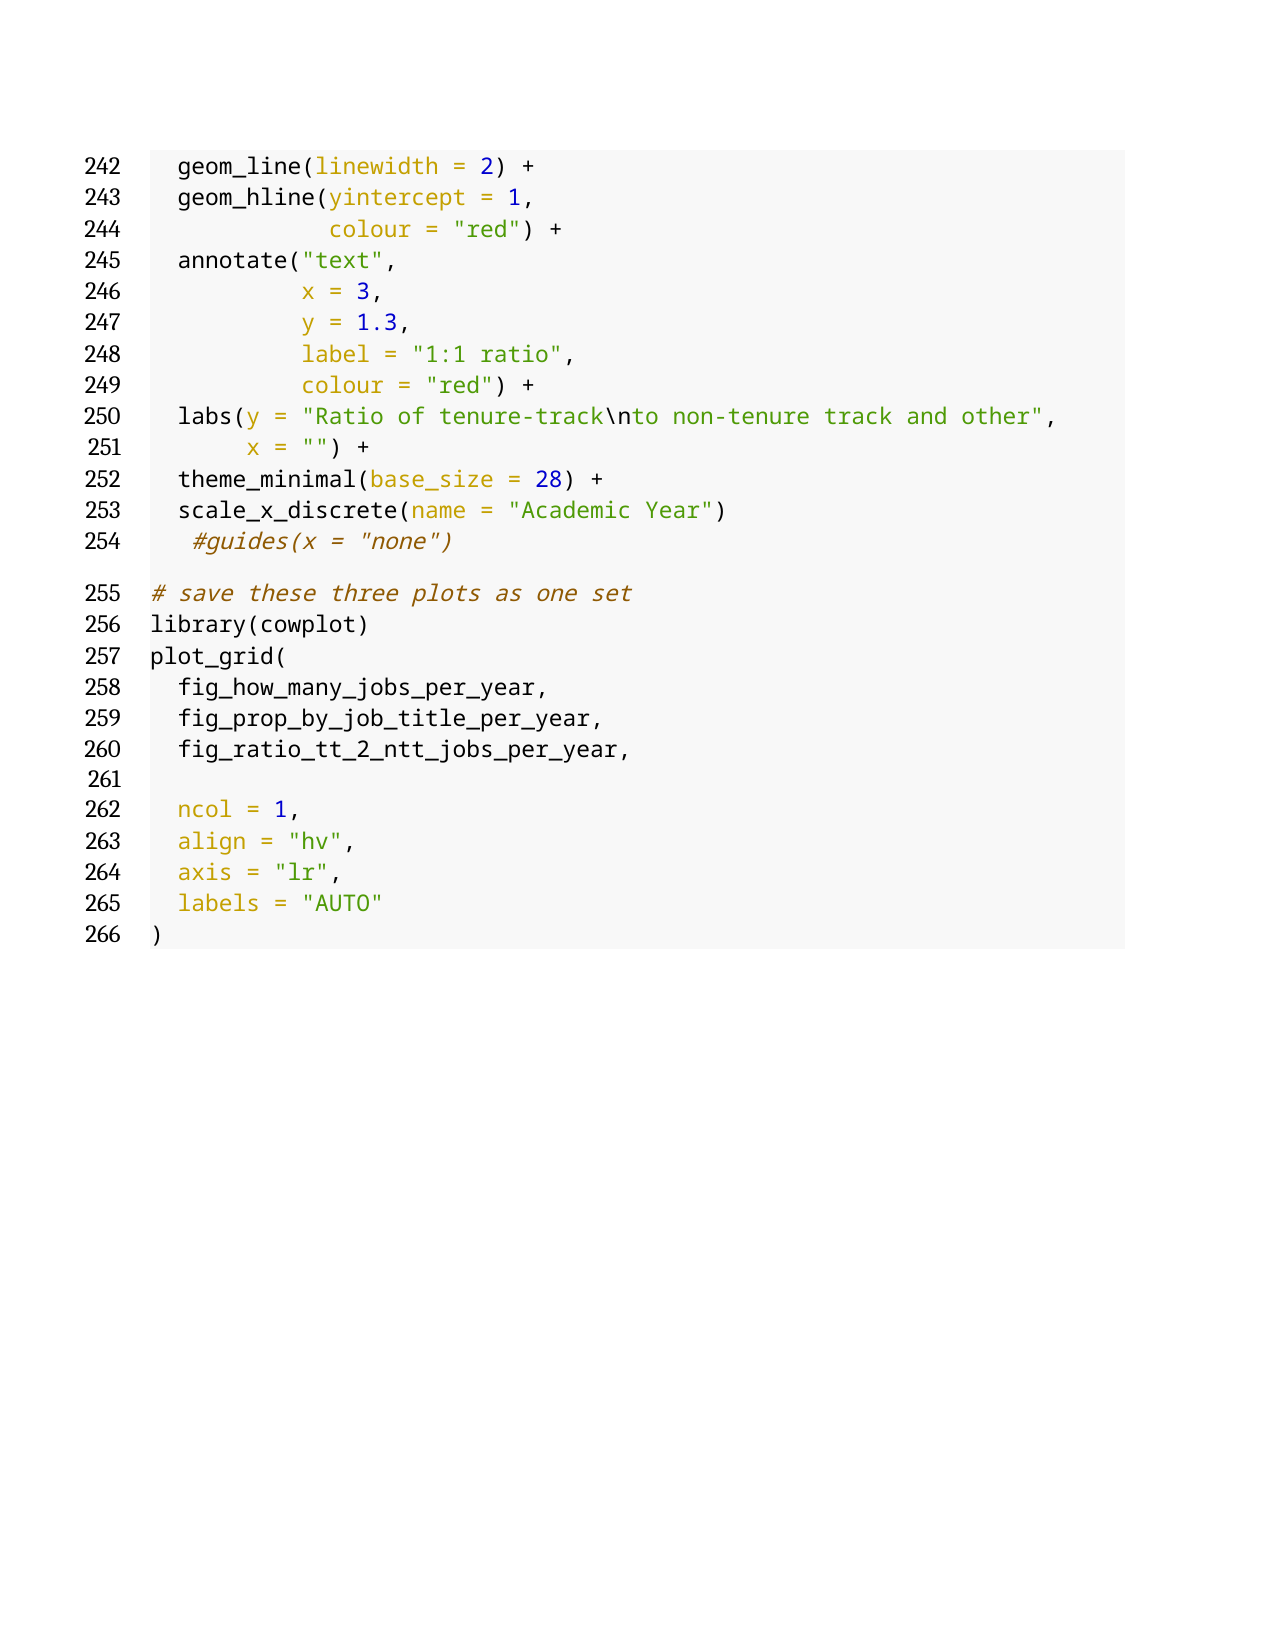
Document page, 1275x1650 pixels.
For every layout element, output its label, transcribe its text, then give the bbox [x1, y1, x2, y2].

text # save these three plots as one set library(cowplot) plot_grid( fig_how_many_jobs_per_year, fig_prop_by_job_title_per_year, fig_ratio_tt_2_ntt_jobs_per_year, ncol = 1, align = "hv", axis = "lr", labels = "AUTO" ) [150, 577, 1125, 949]
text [150, 150, 1125, 556]
